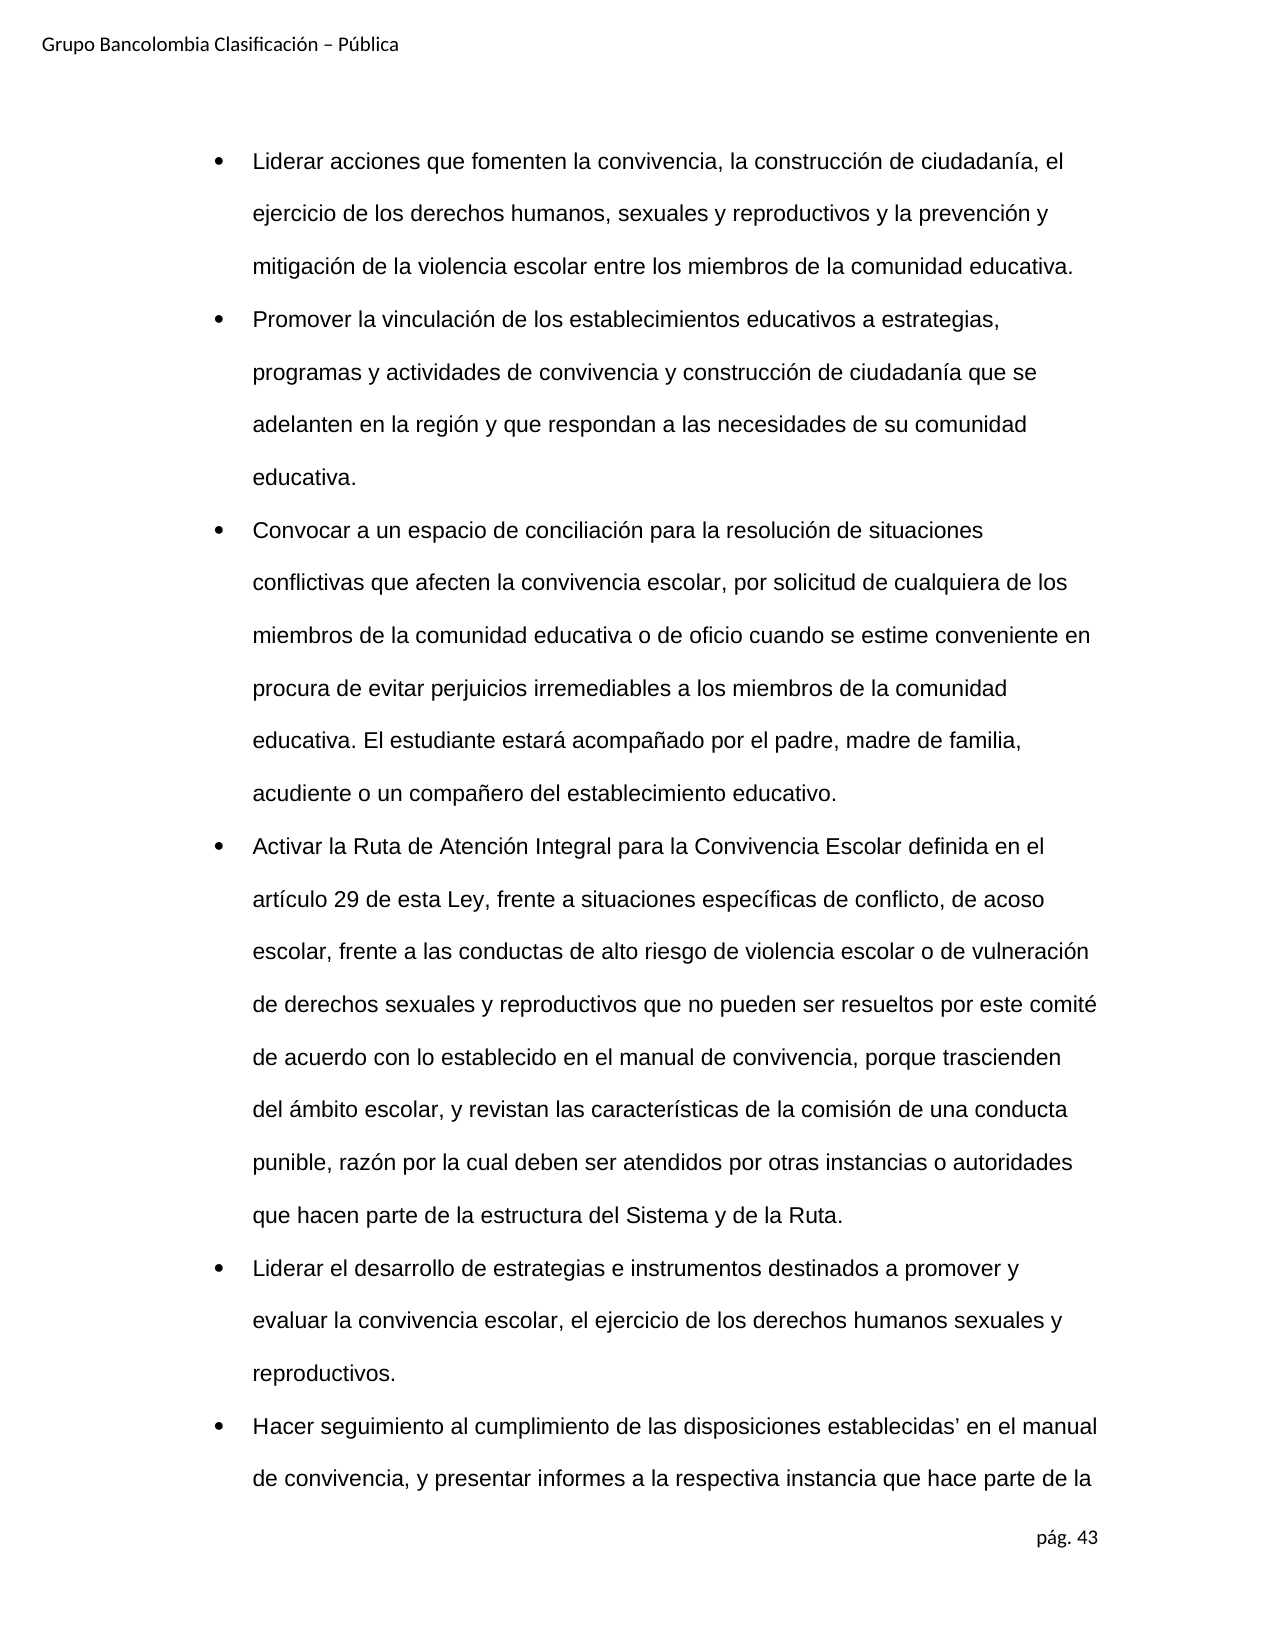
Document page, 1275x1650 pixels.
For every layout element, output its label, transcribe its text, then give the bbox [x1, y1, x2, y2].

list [215, 1413, 1098, 1492]
list Activar la Ruta de Atención Integral para la Convivencia Escolar definida en el artículo 29 de esta Ley, frente a situaciones específicas de conflicto, de acoso escolar, frente a las conductas de alto riesgo de violencia escolar o de vulneración de derechos sexuales y reproductivos que no pueden ser resueltos por este comité de acuerdo con lo establecido en el manual de convivencia, porque trascienden del ámbito escolar, y revistan las características de la comisión de una conducta punible, razón por la cual deben ser atendidos por otras instancias o autoridades que hacen parte de la estructura del Sistema y de la Ruta. [215, 833, 1098, 1228]
list Convocar a un espacio de conciliación para la resolución de situaciones conflictivas que afecten la convivencia escolar, por solicitud de cualquiera de los miembros de la comunidad educativa o de oficio cuando se estime conveniente en procura de evitar perjuicios irremediables a los miembros de la comunidad educativa. El estudiante estará acompañado por el padre, madre de familia, acudiente o un compañero del establecimiento educativo. [215, 517, 1098, 806]
list Promover la vinculación de los establecimientos educativos a estrategias, programas y actividades de convivencia y construcción de ciudadanía que se adelanten en la región y que respondan a las necesidades de su comunidad educativa. [215, 306, 1098, 490]
list Liderar acciones que fomenten la convivencia, la construcción de ciudadanía, el ejercicio de los derechos humanos, sexuales y reproductivos y la prevención y mitigación de la violencia escolar entre los miembros de la comunidad educativa. [215, 148, 1098, 279]
list Liderar el desarrollo de estrategias e instrumentos destinados a promover y evaluar la convivencia escolar, el ejercicio de los derechos humanos sexuales y reproductivos. [215, 1254, 1098, 1386]
